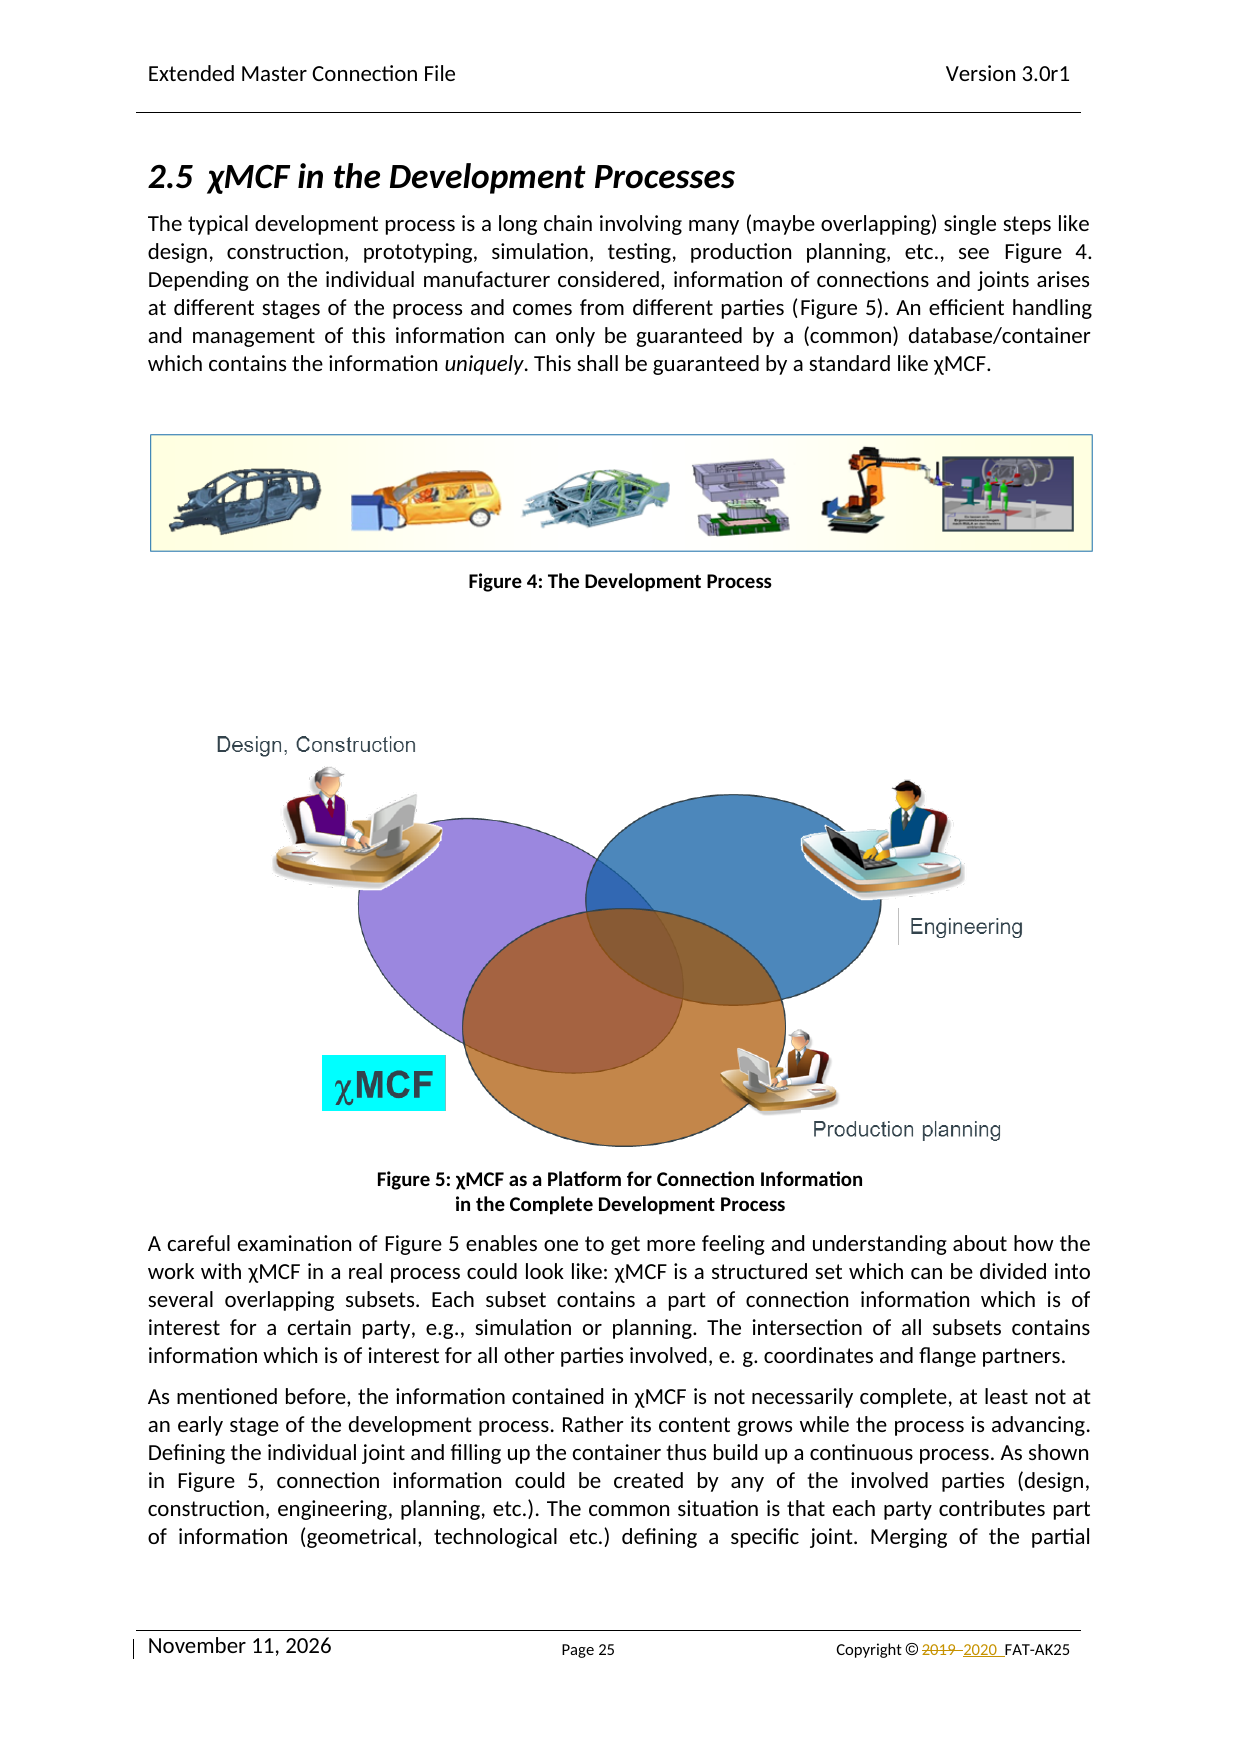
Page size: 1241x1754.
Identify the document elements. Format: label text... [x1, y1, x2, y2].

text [148, 1382, 1092, 1550]
text Figure 4: The Development Process [148, 568, 1092, 593]
text A careful examination of Figure 5 enables one to get more feeling and understanding about how the work with χMCF in a real process could look like: χMCF is a structured set which can be divided into several overlapping subsets. Each subset contains a part of connection information which is of interest for a certain party, e.g., simulation or planning. The intersection of all subsets contains information which is of interest for all other parties involved, e. g. coordinates and flange partners. [148, 1229, 1092, 1369]
subtitle χMCF in the Development Processes [148, 154, 1092, 197]
picture [147, 430, 1097, 556]
text Figure 5: χMCF as a Platform for Connection Information in the Complete Development Process [148, 1166, 1092, 1217]
text The typical development process is a long chain involving many (maybe overlapping) single steps like design, construction, prototyping, simulation, testing, production planning, etc., see Figure 4. Depending on the individual manufacturer considered, information of connections and joints arises at different stages of the process and comes from different parties (Figure 5). An efficient handling and management of this information can only be guaranteed by a (common) database/container which contains the information uniquely. This shall be guaranteed by a standard like χMCF. [148, 209, 1092, 377]
picture [203, 725, 1037, 1154]
